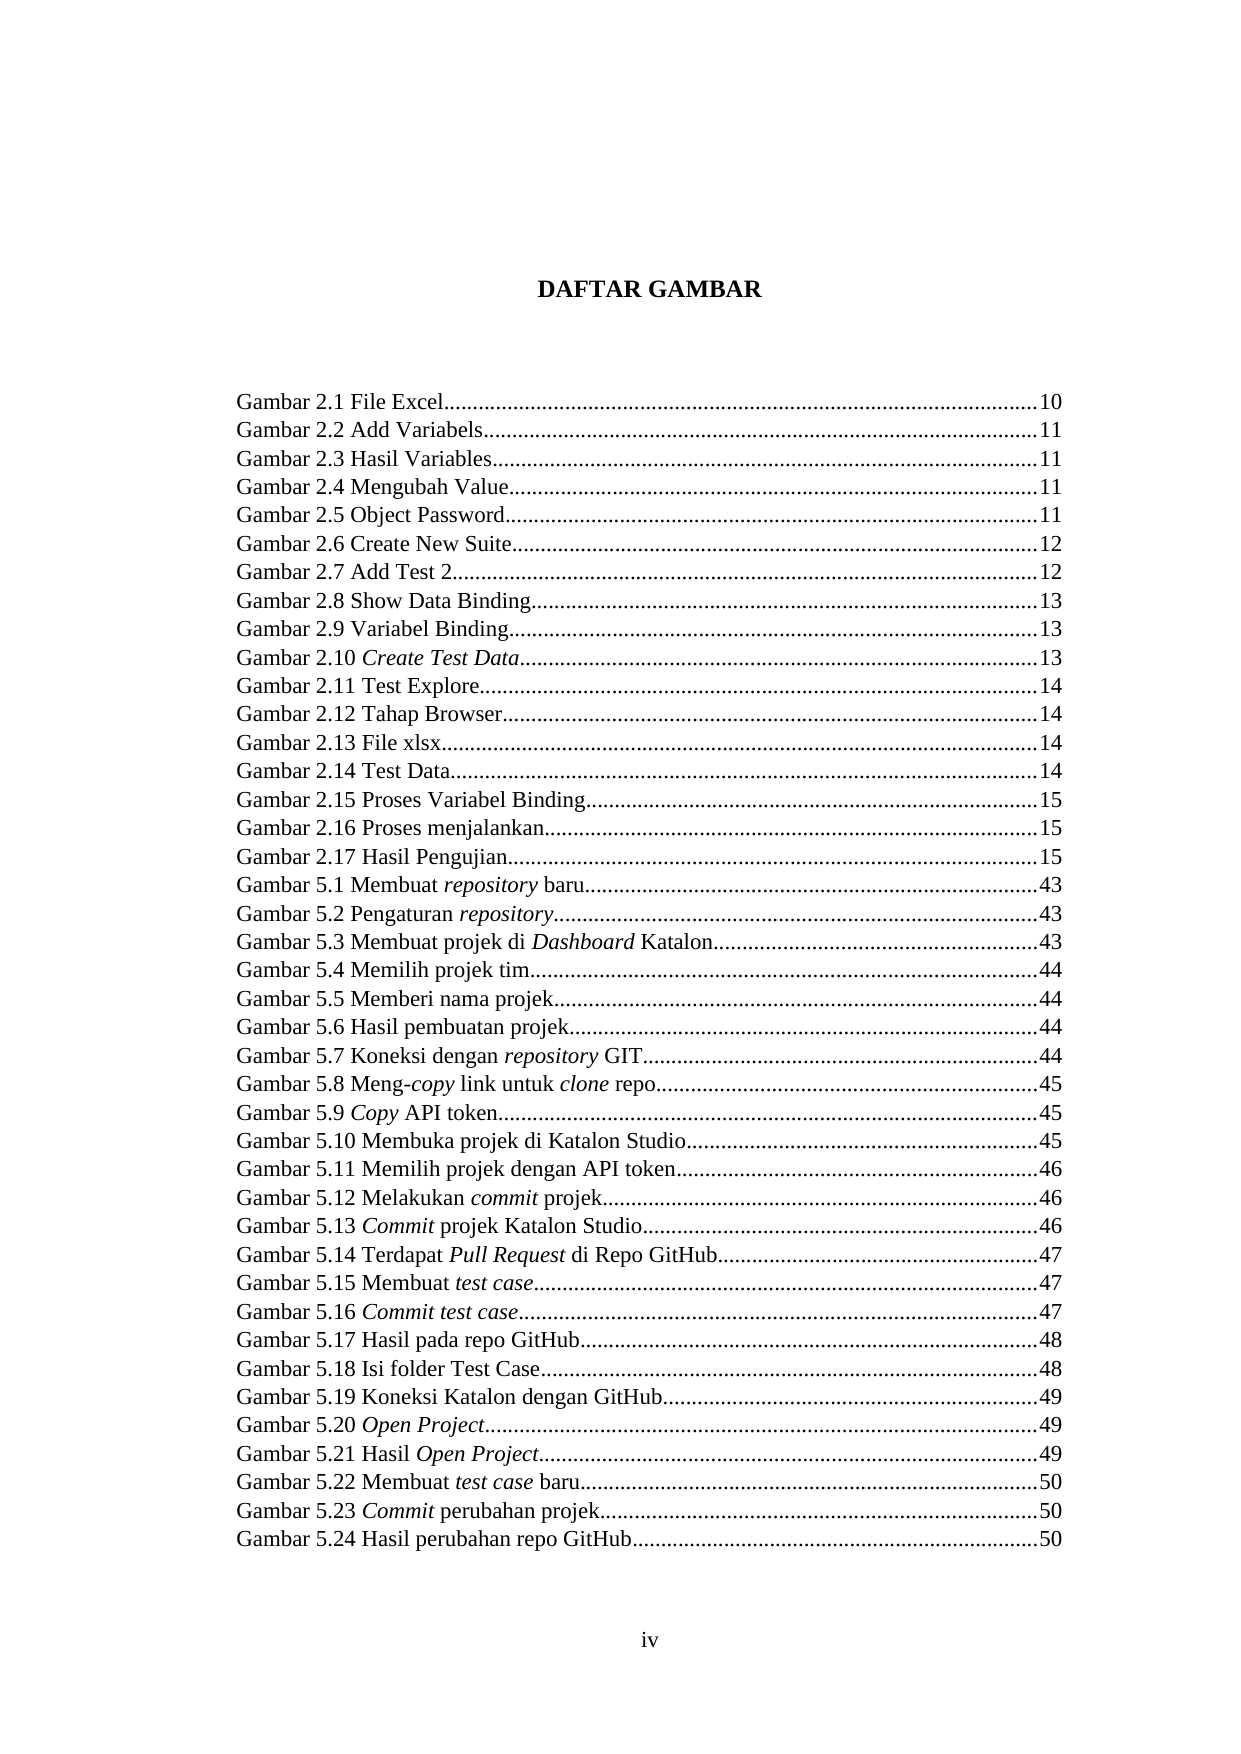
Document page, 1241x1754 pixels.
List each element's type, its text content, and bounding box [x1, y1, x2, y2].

text Gambar 2.7 Add Test 2 12 [236, 558, 1063, 585]
text Gambar 5.10 Membuka projek di Katalon Studio 45 [236, 1127, 1063, 1153]
text Gambar 5.11 Memilih projek dengan API token 46 [236, 1156, 1063, 1182]
text Gambar 5.15 Membuat test case 47 [236, 1269, 1063, 1296]
text Gambar 2.14 Test Data 14 [236, 757, 1063, 784]
text Gambar 5.16 Commit test case 47 [236, 1298, 1063, 1324]
text Gambar 5.2 Pengaturan repository 43 [236, 899, 1063, 926]
text Gambar 5.23 Commit perubahan projek 50 [236, 1497, 1063, 1523]
text Gambar 5.7 Koneksi dengan repository GIT 44 [236, 1042, 1063, 1068]
text Gambar 5.6 Hasil pembuatan projek 44 [236, 1013, 1063, 1040]
text Gambar 5.19 Koneksi Katalon dengan GitHub 49 [236, 1383, 1063, 1409]
text Gambar 5.21 Hasil Open Project 49 [236, 1440, 1063, 1466]
text Gambar 5.9 Copy API token 45 [236, 1099, 1063, 1125]
text Gambar 5.13 Commit projek Katalon Studio 46 [236, 1212, 1063, 1239]
text Gambar 5.24 Hasil perubahan repo GitHub 50 [236, 1525, 1063, 1552]
text Gambar 2.11 Test Explore 14 [236, 672, 1063, 698]
text Gambar 2.16 Proses menjalankan 15 [236, 814, 1063, 841]
subtitle DAFTAR GAMBAR [236, 274, 1063, 302]
text Gambar 5.8 Meng-copy link untuk clone repo 45 [236, 1070, 1063, 1097]
text Gambar 2.4 Mengubah Value 11 [236, 473, 1063, 499]
text Gambar 5.12 Melakukan commit projek 46 [236, 1184, 1063, 1210]
text Gambar 2.15 Proses Variabel Binding 15 [236, 786, 1063, 812]
text Gambar 5.17 Hasil pada repo GitHub 48 [236, 1326, 1063, 1352]
text Gambar 5.18 Isi folder Test Case 48 [236, 1354, 1063, 1381]
text Gambar 2.9 Variabel Binding 13 [236, 615, 1063, 642]
text Gambar 2.8 Show Data Binding 13 [236, 587, 1063, 613]
text Gambar 5.22 Membuat test case baru 50 [236, 1468, 1063, 1495]
text Gambar 2.5 Object Password 11 [236, 501, 1063, 528]
text Gambar 2.13 File xlsx 14 [236, 729, 1063, 755]
text Gambar 2.17 Hasil Pengujian 15 [236, 843, 1063, 869]
text Gambar 5.4 Memilih projek tim 44 [236, 956, 1063, 983]
text Gambar 5.20 Open Project 49 [236, 1411, 1063, 1438]
text Gambar 5.14 Terdapat Pull Request di Repo GitHub 47 [236, 1241, 1063, 1267]
text Gambar 5.1 Membuat repository baru 43 [236, 871, 1063, 897]
text Gambar 5.3 Membuat projek di Dashboard Katalon 43 [236, 928, 1063, 954]
text Gambar 5.5 Memberi nama projek 44 [236, 985, 1063, 1011]
text Gambar 2.1 File Excel 10 [236, 388, 1063, 414]
text Gambar 2.3 Hasil Variables 11 [236, 444, 1063, 471]
text Gambar 2.2 Add Variabels 11 [236, 416, 1063, 442]
text Gambar 2.10 Create Test Data 13 [236, 644, 1063, 670]
text Gambar 2.6 Create New Suite 12 [236, 530, 1063, 556]
text Gambar 2.12 Tahap Browser 14 [236, 701, 1063, 727]
